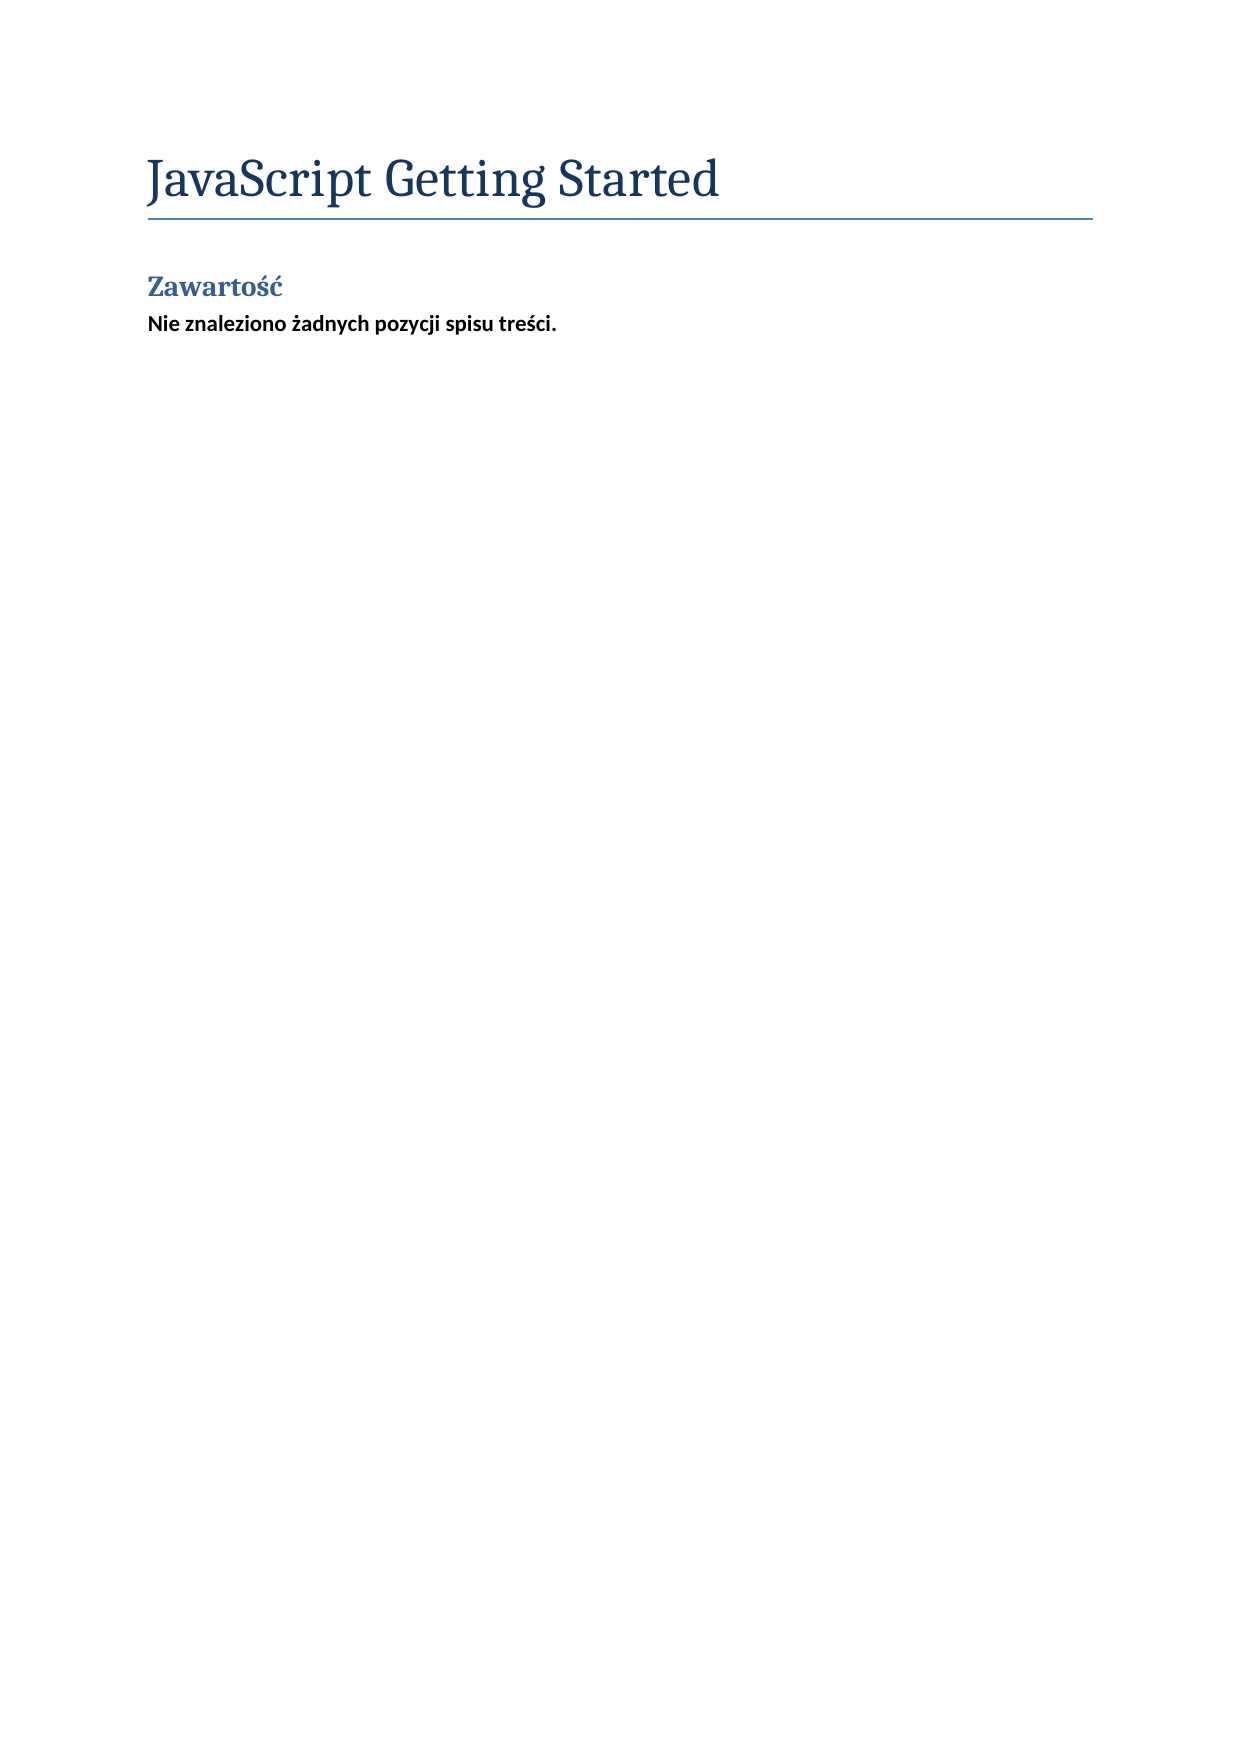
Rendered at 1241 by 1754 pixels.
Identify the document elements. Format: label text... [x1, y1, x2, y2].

title JavaScript Getting Started [148, 148, 1093, 218]
